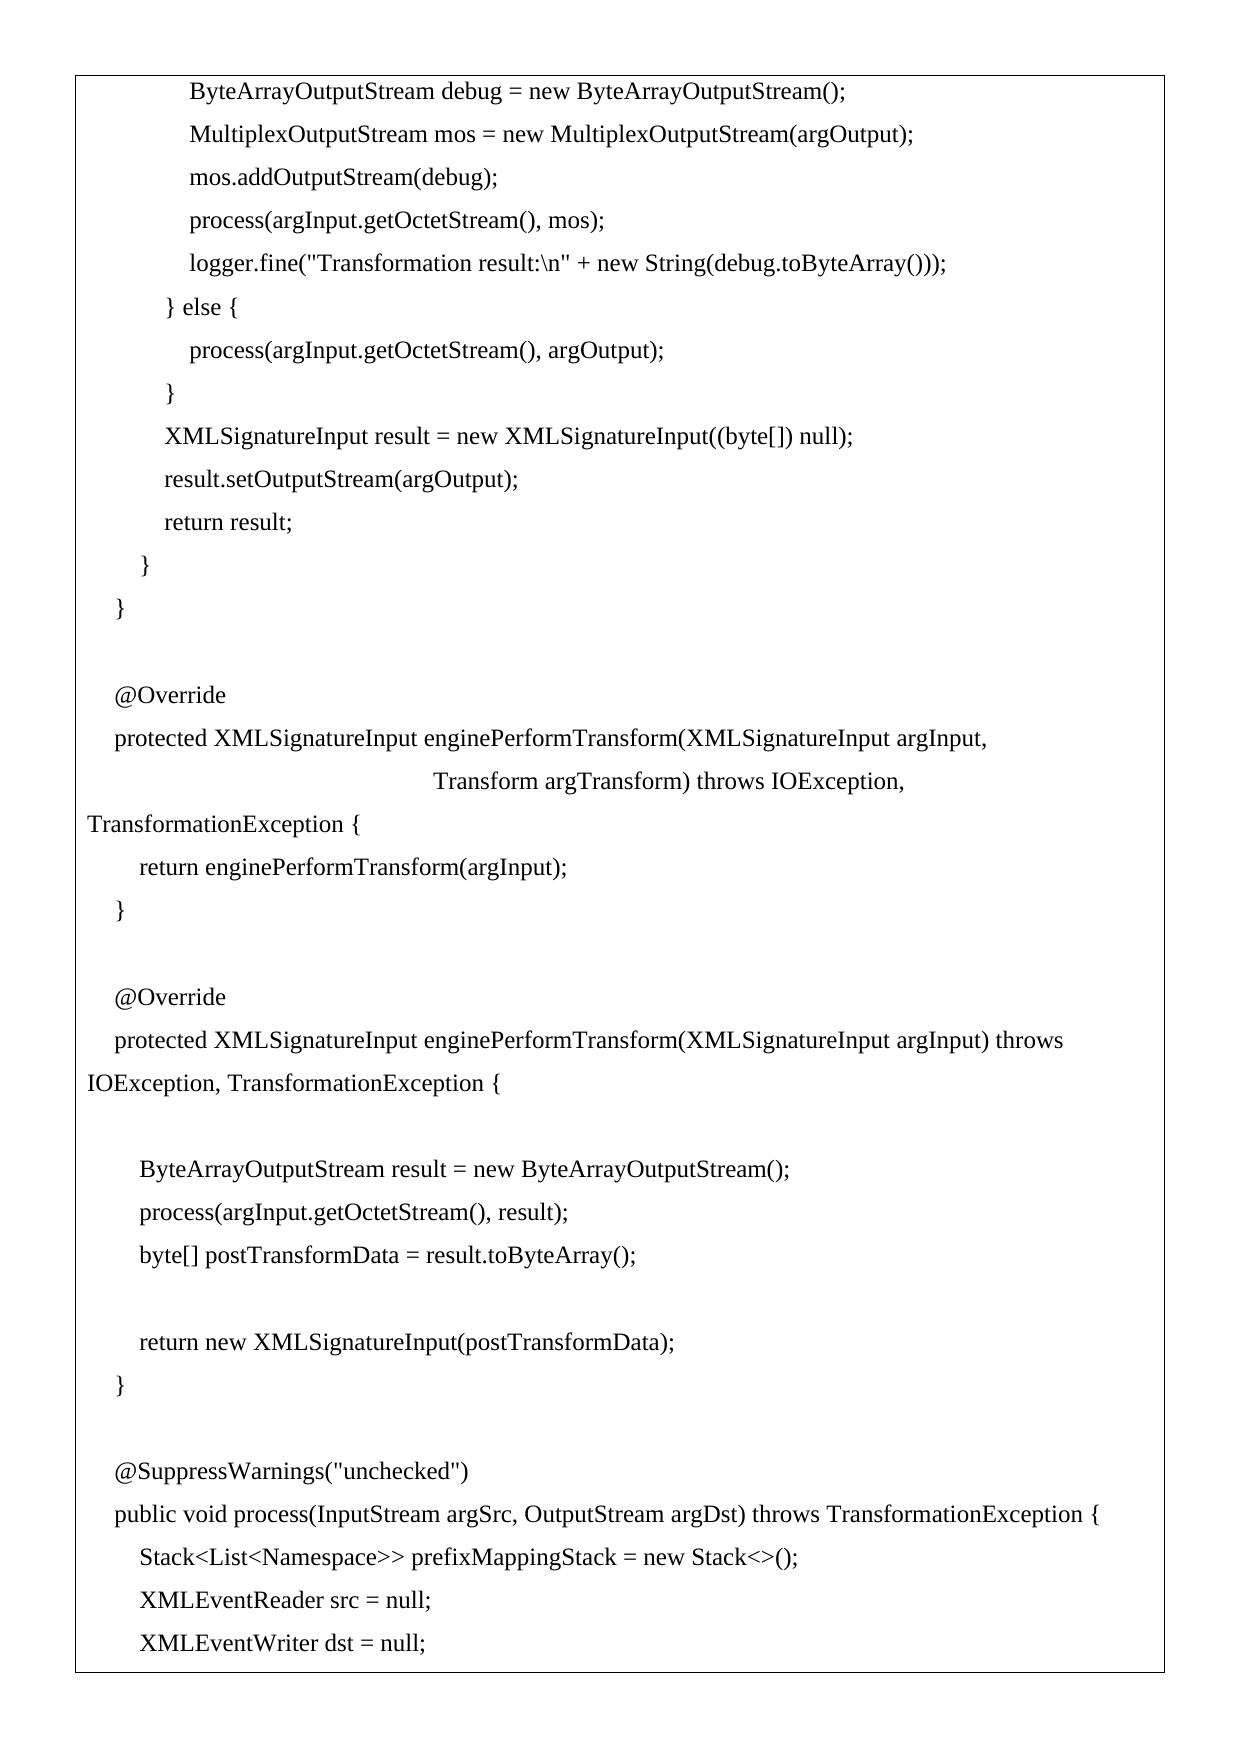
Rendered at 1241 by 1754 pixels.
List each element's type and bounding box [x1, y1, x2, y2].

table_header [76, 76, 1164, 1672]
